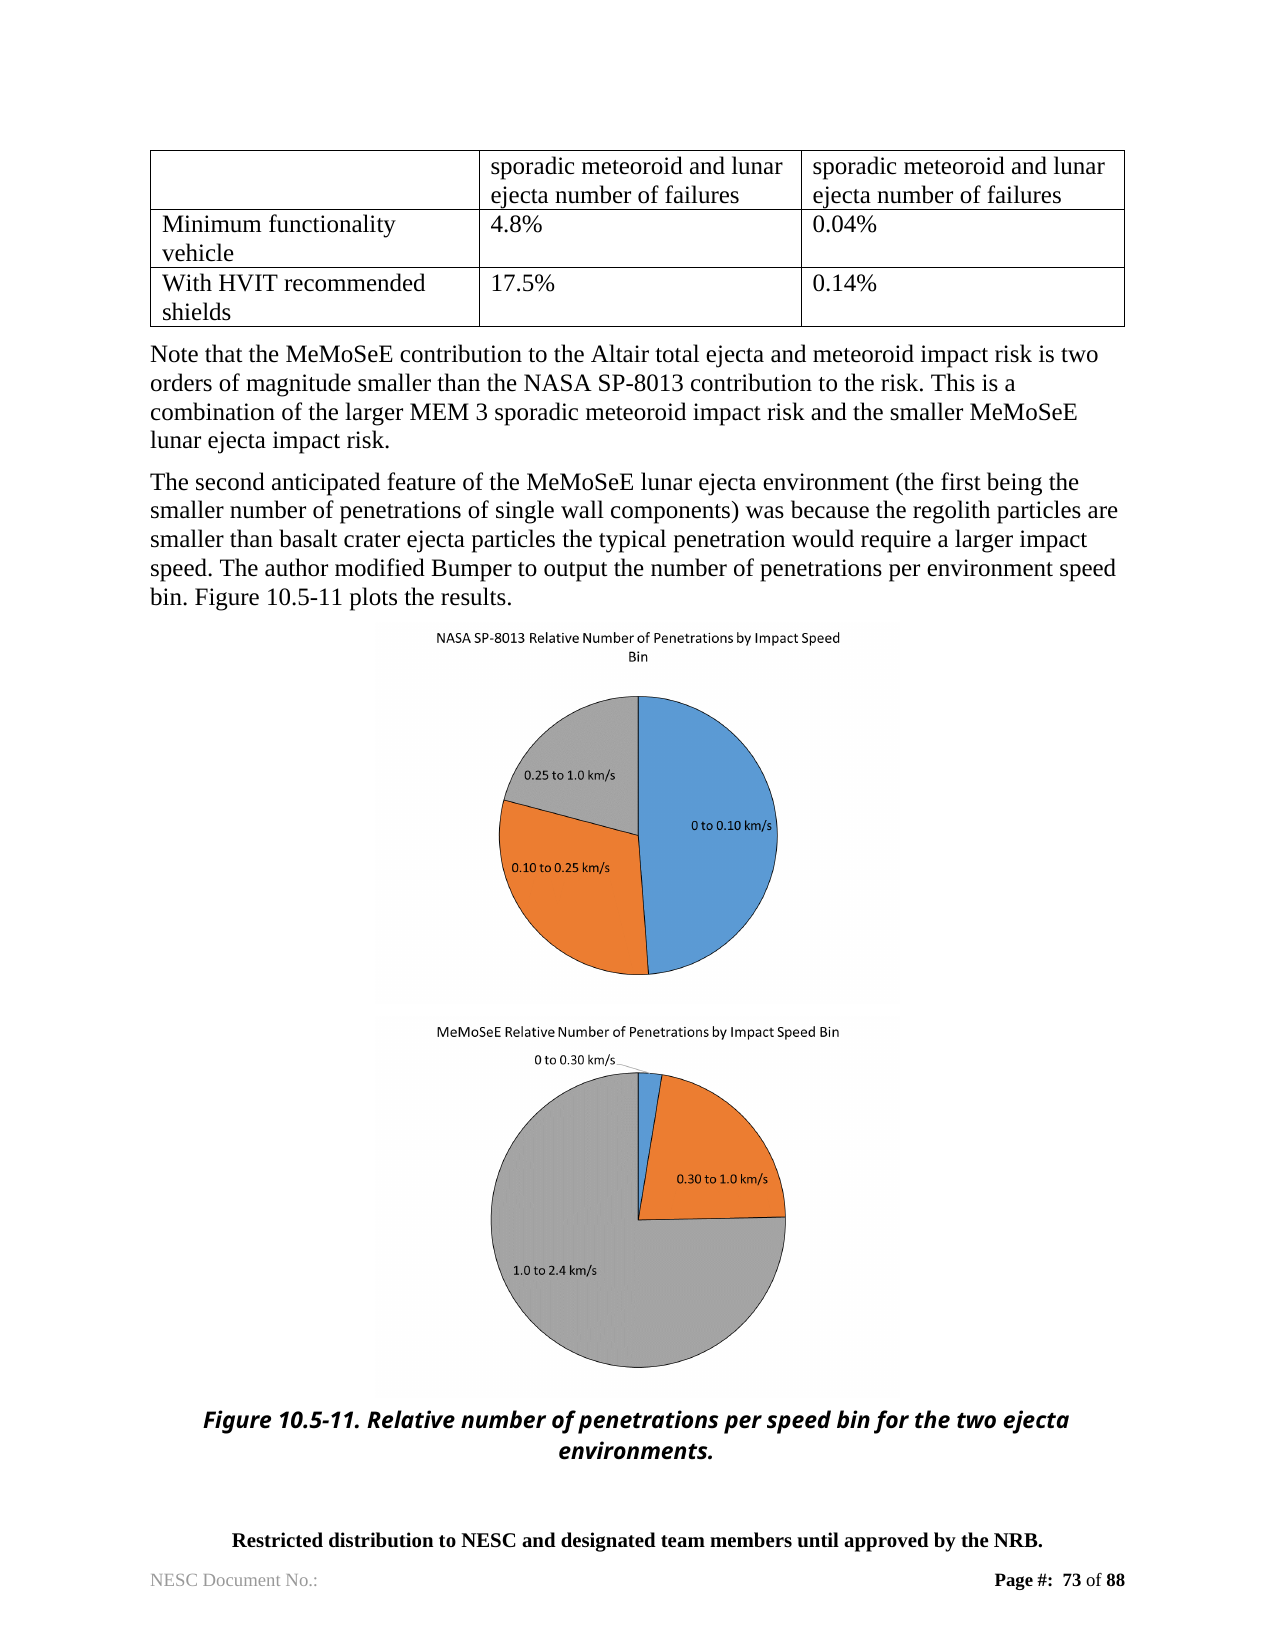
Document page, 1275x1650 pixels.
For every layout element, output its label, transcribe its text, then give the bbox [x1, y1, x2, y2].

text Figure 10.5-11. Relative number of penetrations per speed bin for the two ejecta environments. [150, 1404, 1125, 1466]
table_cell 4.8% [480, 210, 801, 267]
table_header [802, 151, 1124, 208]
table_cell Minimum functionality vehicle [151, 210, 479, 267]
table_cell 17.5% [480, 268, 801, 326]
text The second anticipated feature of the MeMoSeE lunar ejecta environment (the first being the smaller number of penetrations of single wall components) was because the regolith particles are smaller than basalt crater ejecta particles the typical penetration would require a larger impact speed. The author modified Bumper to output the number of penetrations per environment speed bin. Figure 10.5-11 plots the results. [150, 467, 1125, 610]
text Note that the MeMoSeE contribution to the Altair total ejecta and meteoroid impact risk is two orders of magnitude smaller than the NASA SP-8013 contribution to the risk. This is a combination of the larger MEM 3 sporadic meteoroid impact risk and the smaller MeMoSeE lunar ejecta impact risk. [150, 339, 1125, 454]
picture [375, 622, 901, 1004]
table_cell With HVIT recommended shields [151, 268, 479, 326]
table_cell 0.04% [802, 210, 1124, 267]
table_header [480, 151, 801, 208]
table_cell 0.14% [802, 268, 1124, 326]
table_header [151, 151, 479, 208]
picture [375, 1016, 901, 1398]
